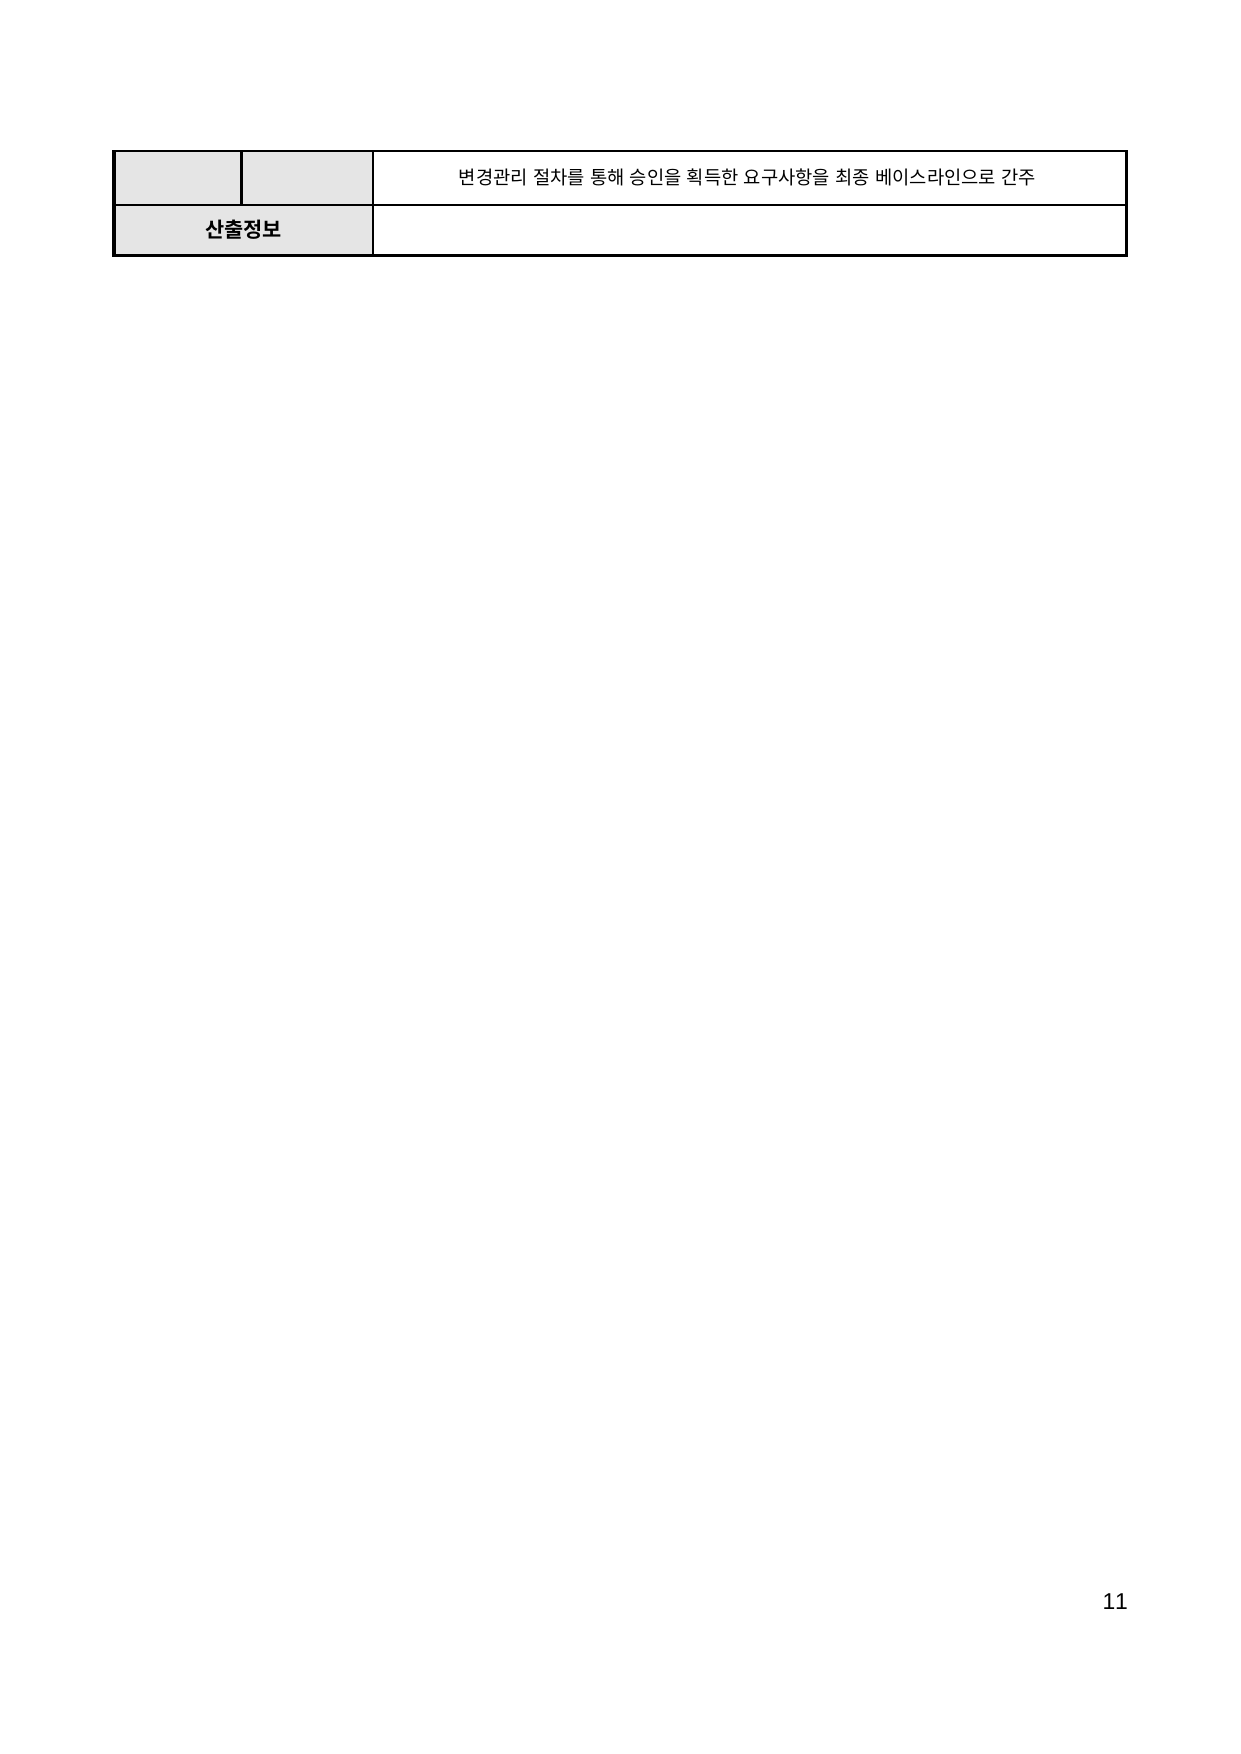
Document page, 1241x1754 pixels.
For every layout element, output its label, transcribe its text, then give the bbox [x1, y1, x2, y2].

table_cell [374, 206, 1125, 254]
table_cell 세부 내용 [243, 152, 372, 204]
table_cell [374, 152, 1125, 204]
table_cell 산출정보 [116, 206, 372, 254]
